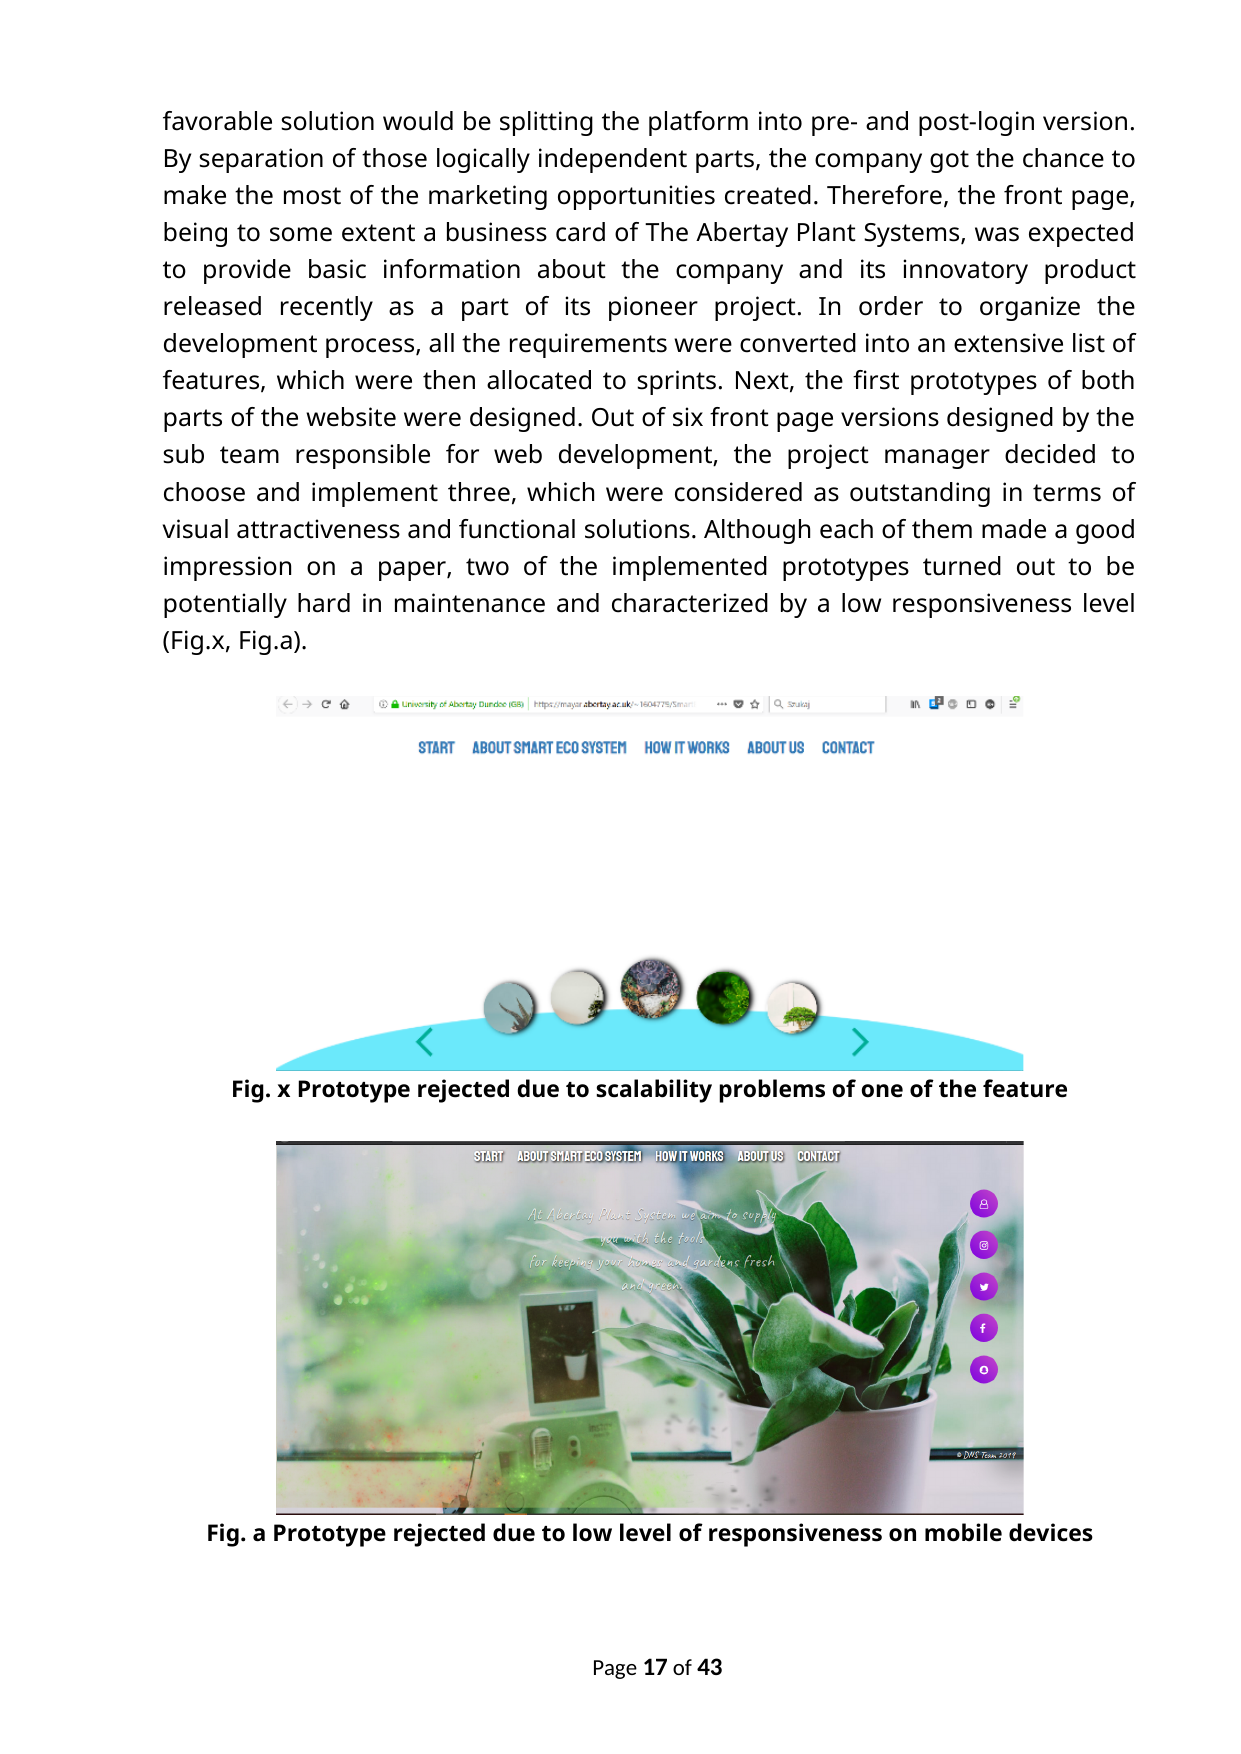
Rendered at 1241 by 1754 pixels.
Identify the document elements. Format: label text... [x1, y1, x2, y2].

list Fig. x Prototype rejected due to scalability problems of one of the feature [162, 1073, 1137, 1104]
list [162, 103, 1137, 657]
picture [276, 696, 1024, 1071]
list Fig. a Prototype rejected due to low level of responsiveness on mobile devices [162, 1517, 1137, 1548]
picture [276, 1141, 1024, 1515]
